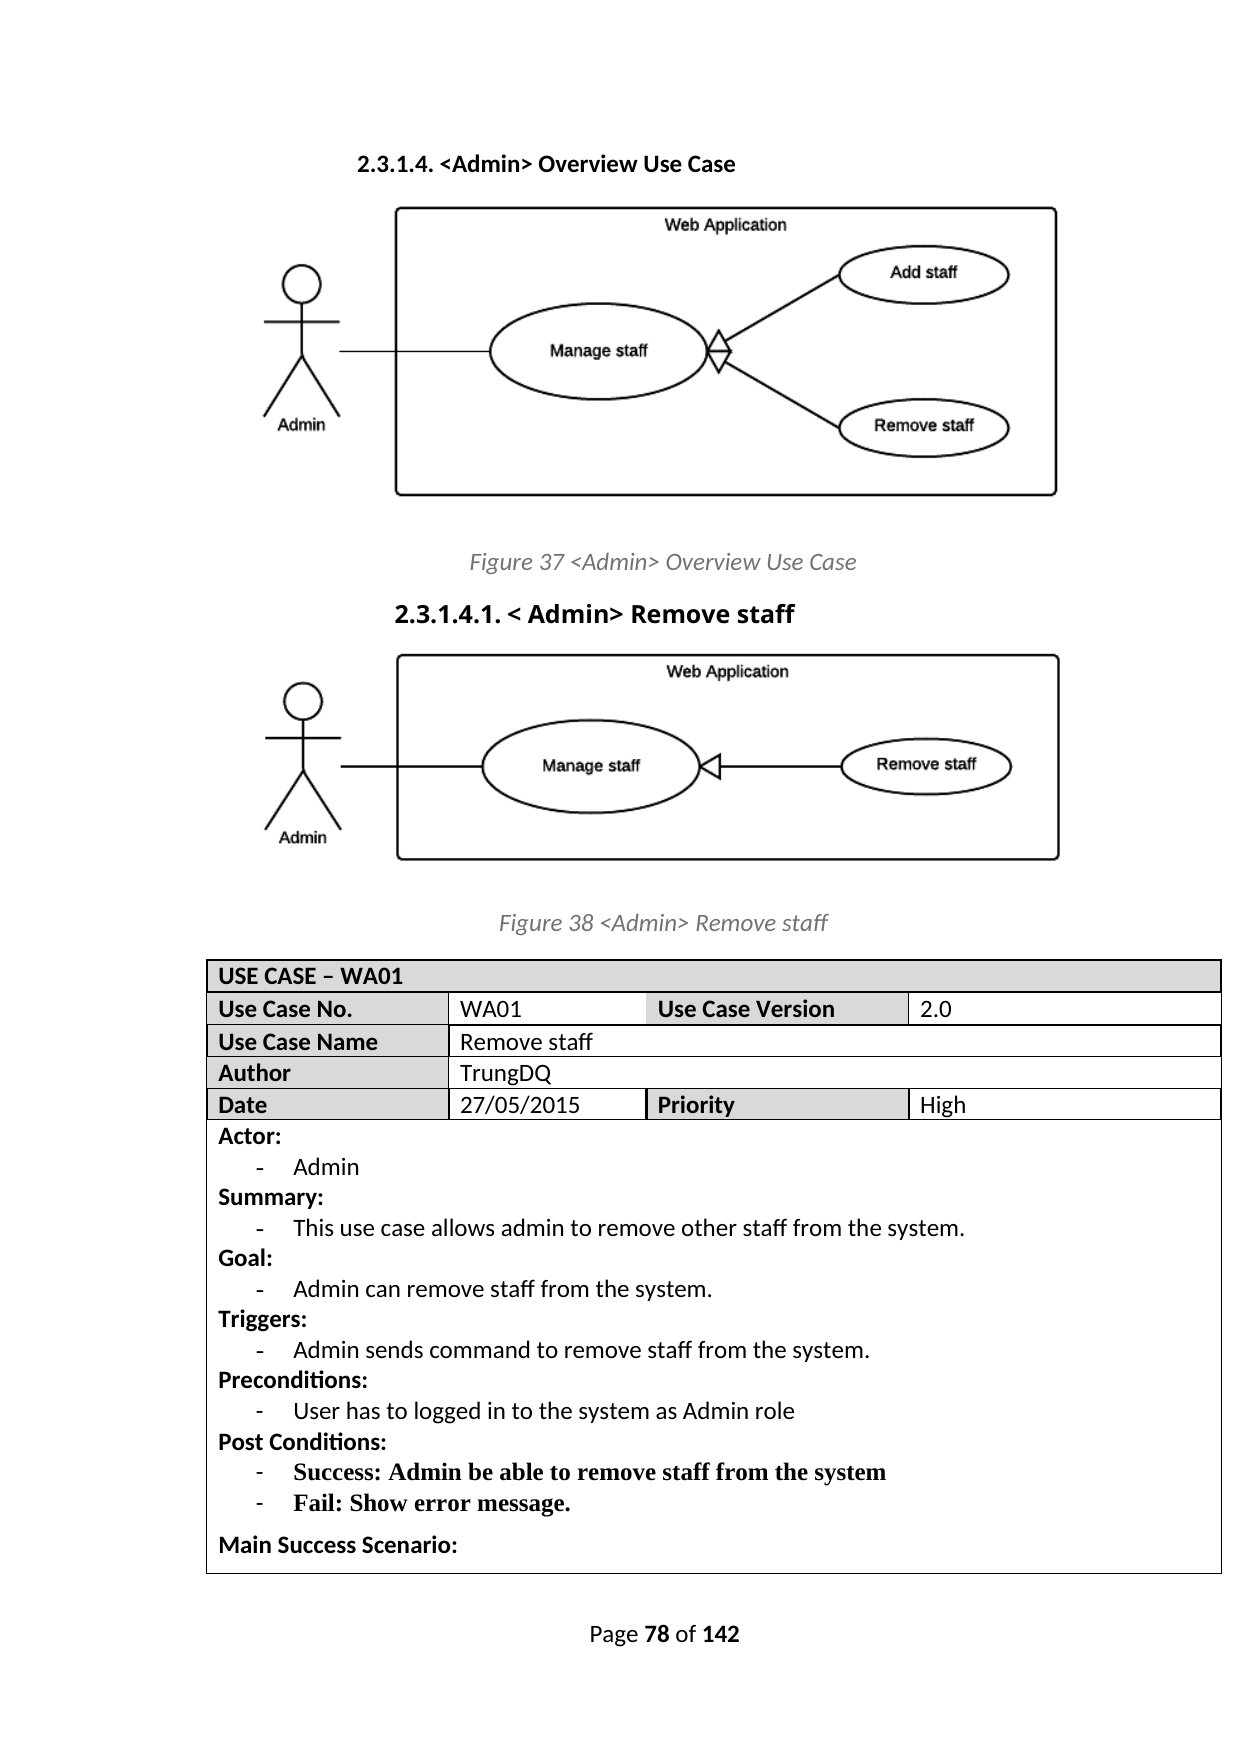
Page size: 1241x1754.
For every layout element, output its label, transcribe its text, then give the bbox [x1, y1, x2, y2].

table_cell Use Case Version [646, 993, 908, 1024]
table_cell Remove staff [450, 1026, 1220, 1056]
table_cell WA01 [449, 993, 646, 1024]
picture [244, 633, 1085, 888]
table_cell 27/05/2015 [450, 1089, 645, 1119]
table_cell Date [208, 1089, 448, 1119]
table_header USE CASE – WA01 [208, 961, 1220, 991]
subtitle < Admin> Remove staff [394, 597, 1122, 631]
table_cell 2.0 [909, 993, 1221, 1024]
table_cell Priority [648, 1089, 908, 1119]
table_cell Use Case No. [207, 993, 448, 1024]
table_cell Author [207, 1057, 448, 1088]
table_cell High [910, 1089, 1220, 1119]
table_cell Use Case Name [208, 1025, 448, 1056]
table_cell TrungDQ [449, 1057, 1221, 1088]
picture [244, 180, 1085, 527]
subtitle <Admin> Overview Use Case [357, 148, 1122, 178]
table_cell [207, 1120, 1221, 1573]
